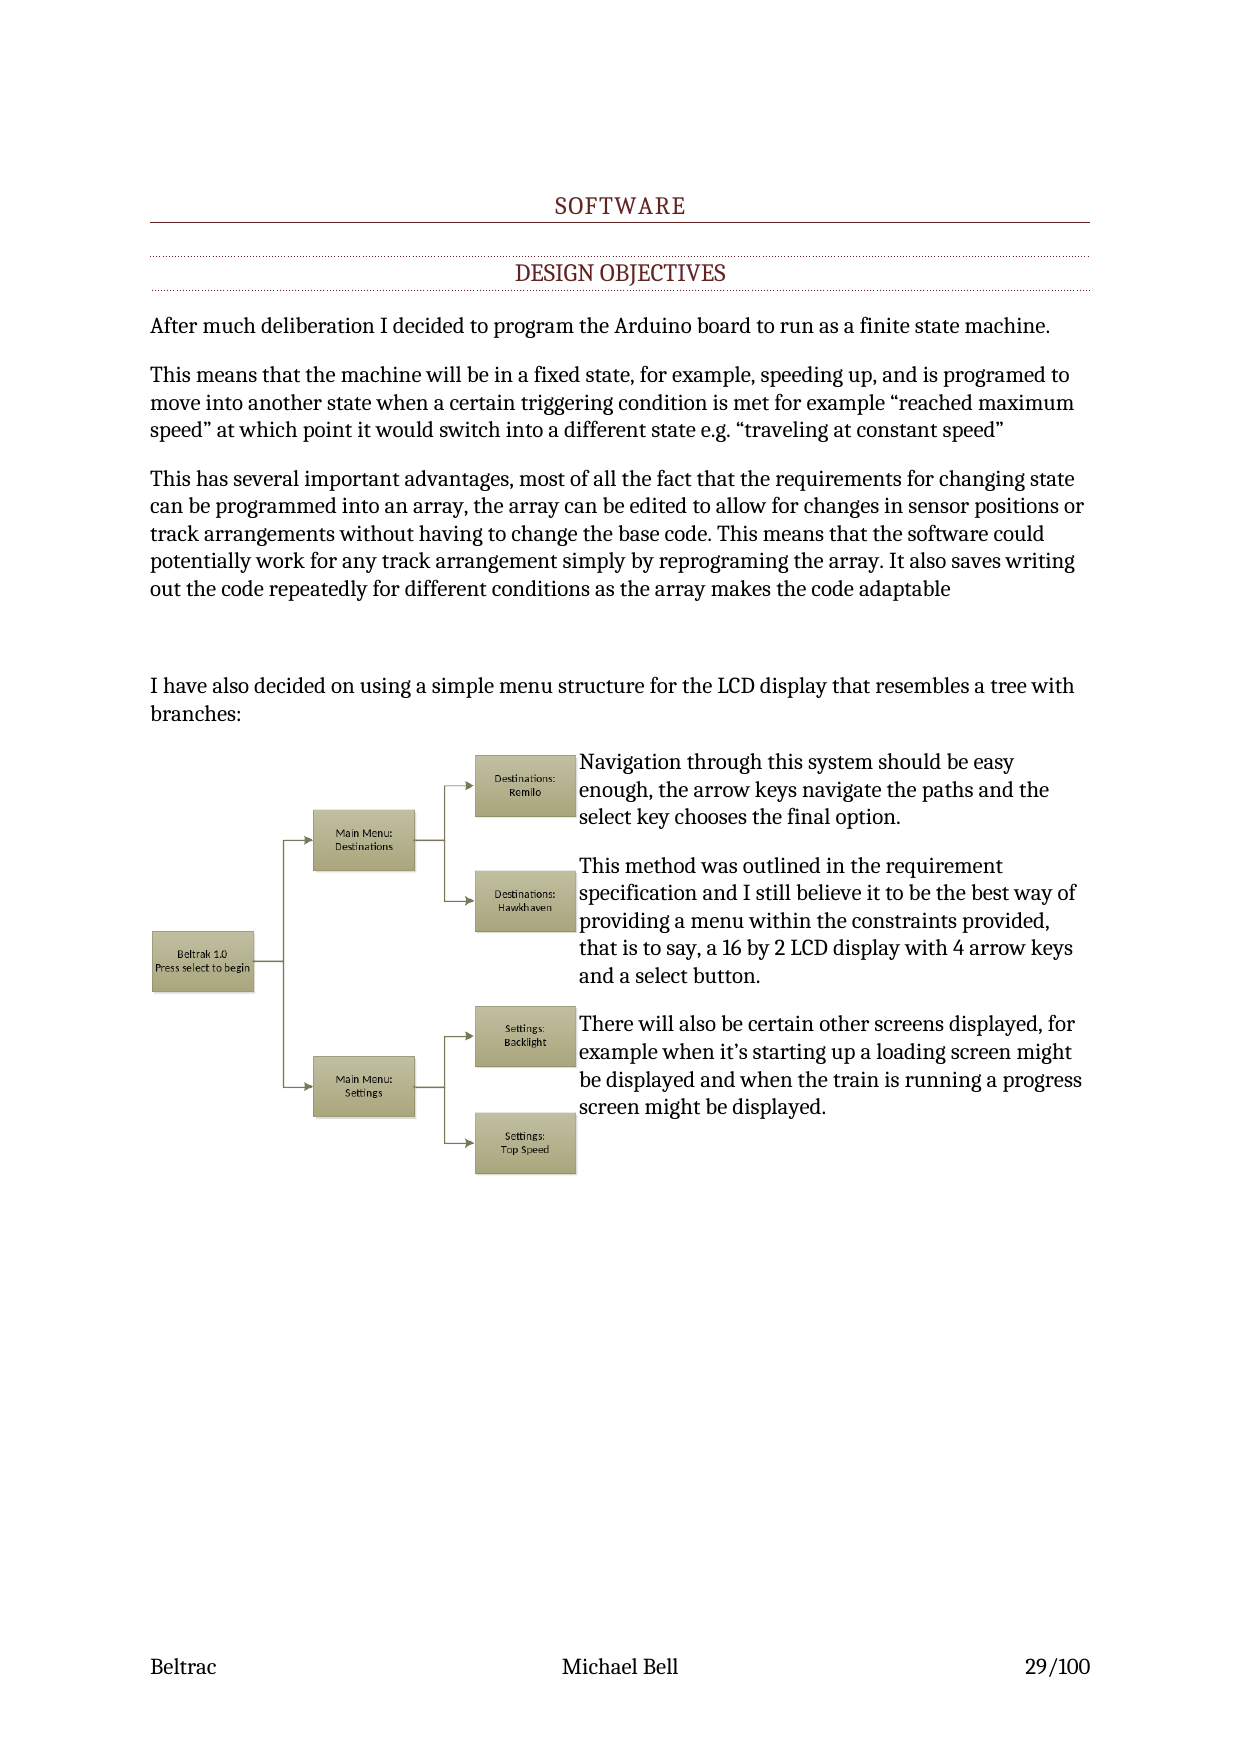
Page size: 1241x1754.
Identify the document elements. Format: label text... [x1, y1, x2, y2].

text Navigation through this system should be easy enough, the arrow keys navigate the paths and the select key chooses the final option. [150, 749, 1090, 830]
text This means that the machine will be in a fixed state, for example, speeding up, and is programed to move into another state when a certain triggering condition is met for example “reached maximum speed” at which point it would switch into a different state e.g. “traveling at constant speed” [150, 362, 1090, 443]
subtitle Design Objectives [150, 256, 1090, 291]
text After much deliberation I decided to program the Arduino board to run as a finite state machine. [150, 313, 1090, 340]
text This has several important advantages, most of all the fact that the requirements for changing state can be programmed into an array, the array can be edited to allow for changes in sensor positions or track arrangements without having to change the base code. This means that the software could potentially work for any track arrangement simply by reprograming the array. It also saves writing out the code repeatedly for different conditions as the array makes the code adaptable [150, 465, 1090, 602]
text There will also be certain other screens displayed, for example when it’s starting up a loading screen might be displayed and when the train is running a progress screen might be displayed. [579, 1011, 1090, 1120]
text I have also decided on using a simple menu structure for the LCD display that resembles a tree with branches: [150, 673, 1090, 727]
text This method was outlined in the requirement specification and I still believe it to be the best way of providing a menu within the constraints provided, that is to say, a 16 by 2 LCD display with 4 arrow keys and a select button. [579, 852, 1090, 989]
subtitle Software [150, 192, 1090, 222]
